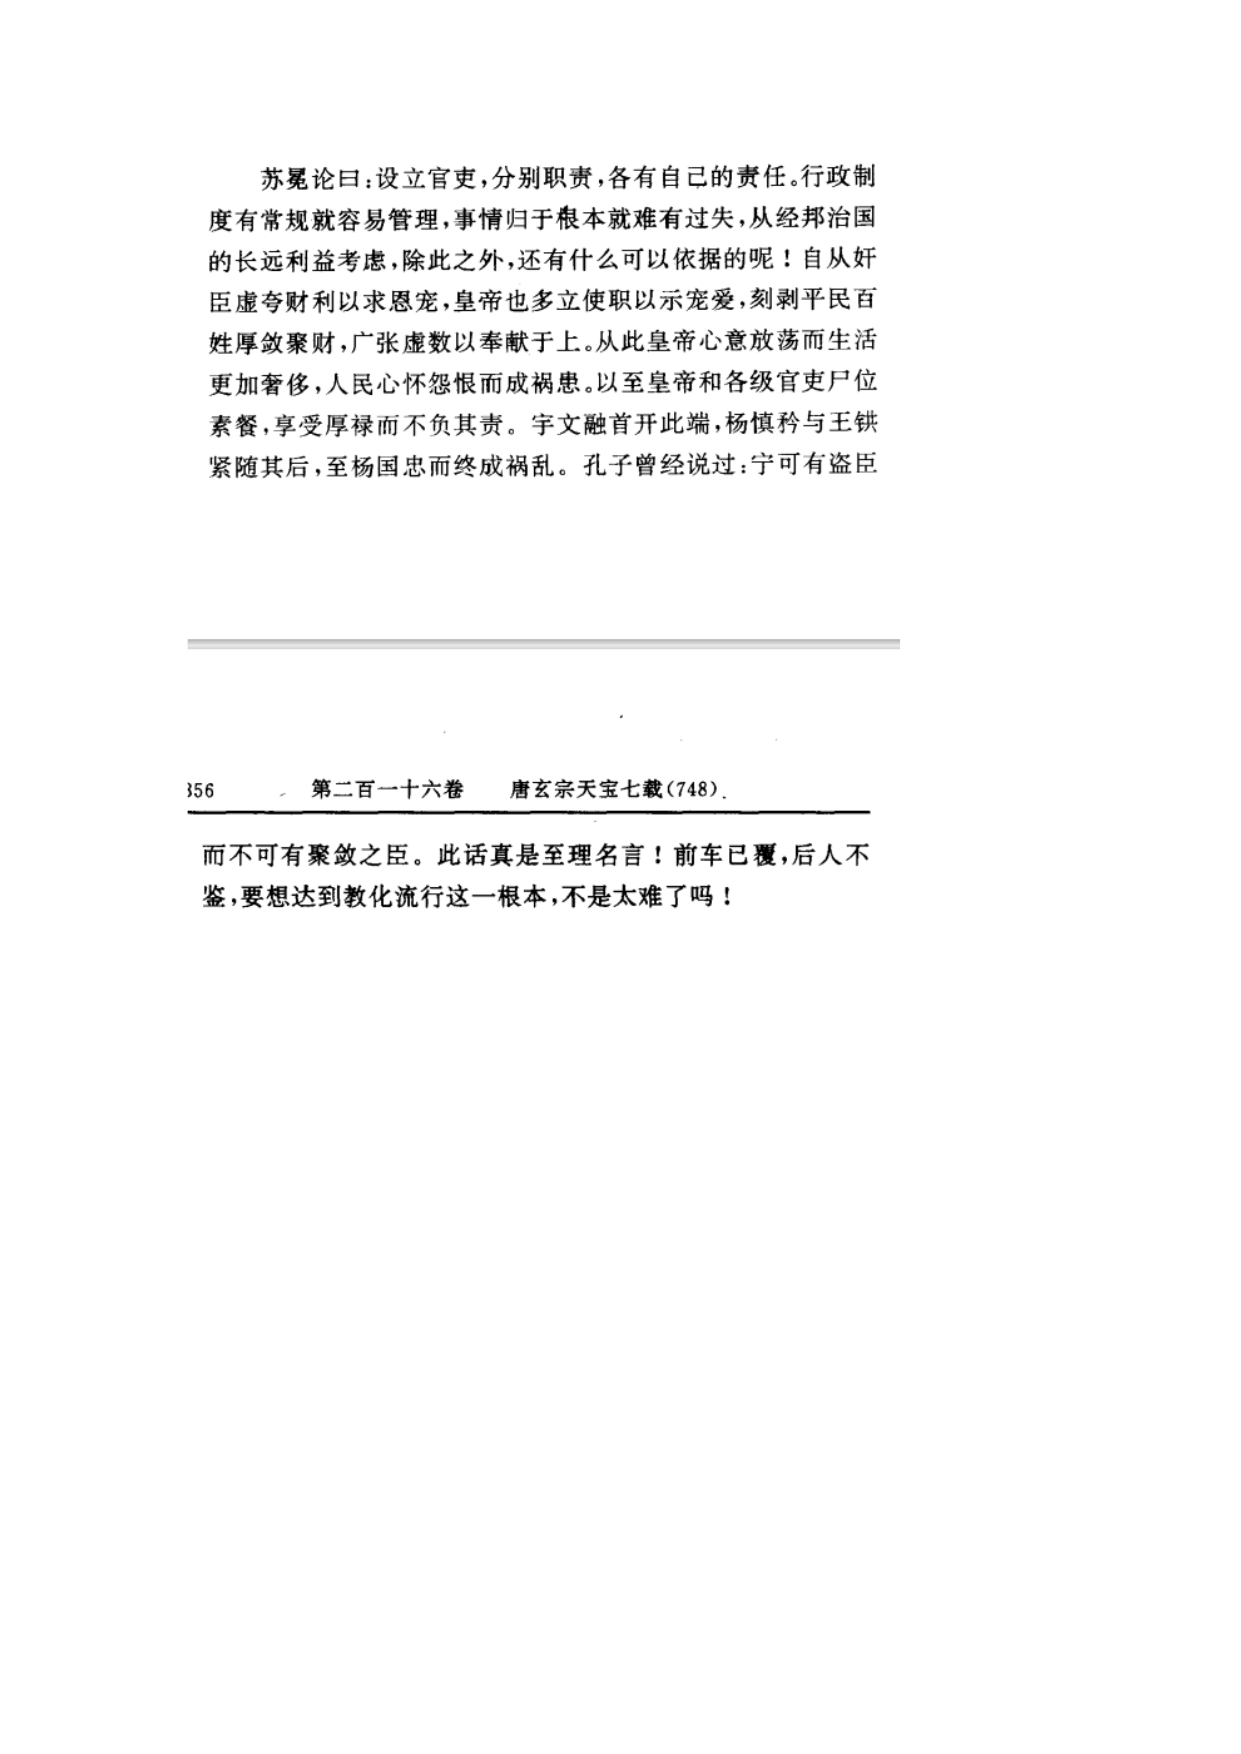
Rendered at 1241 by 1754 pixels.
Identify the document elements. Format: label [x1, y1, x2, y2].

picture [187, 162, 901, 916]
